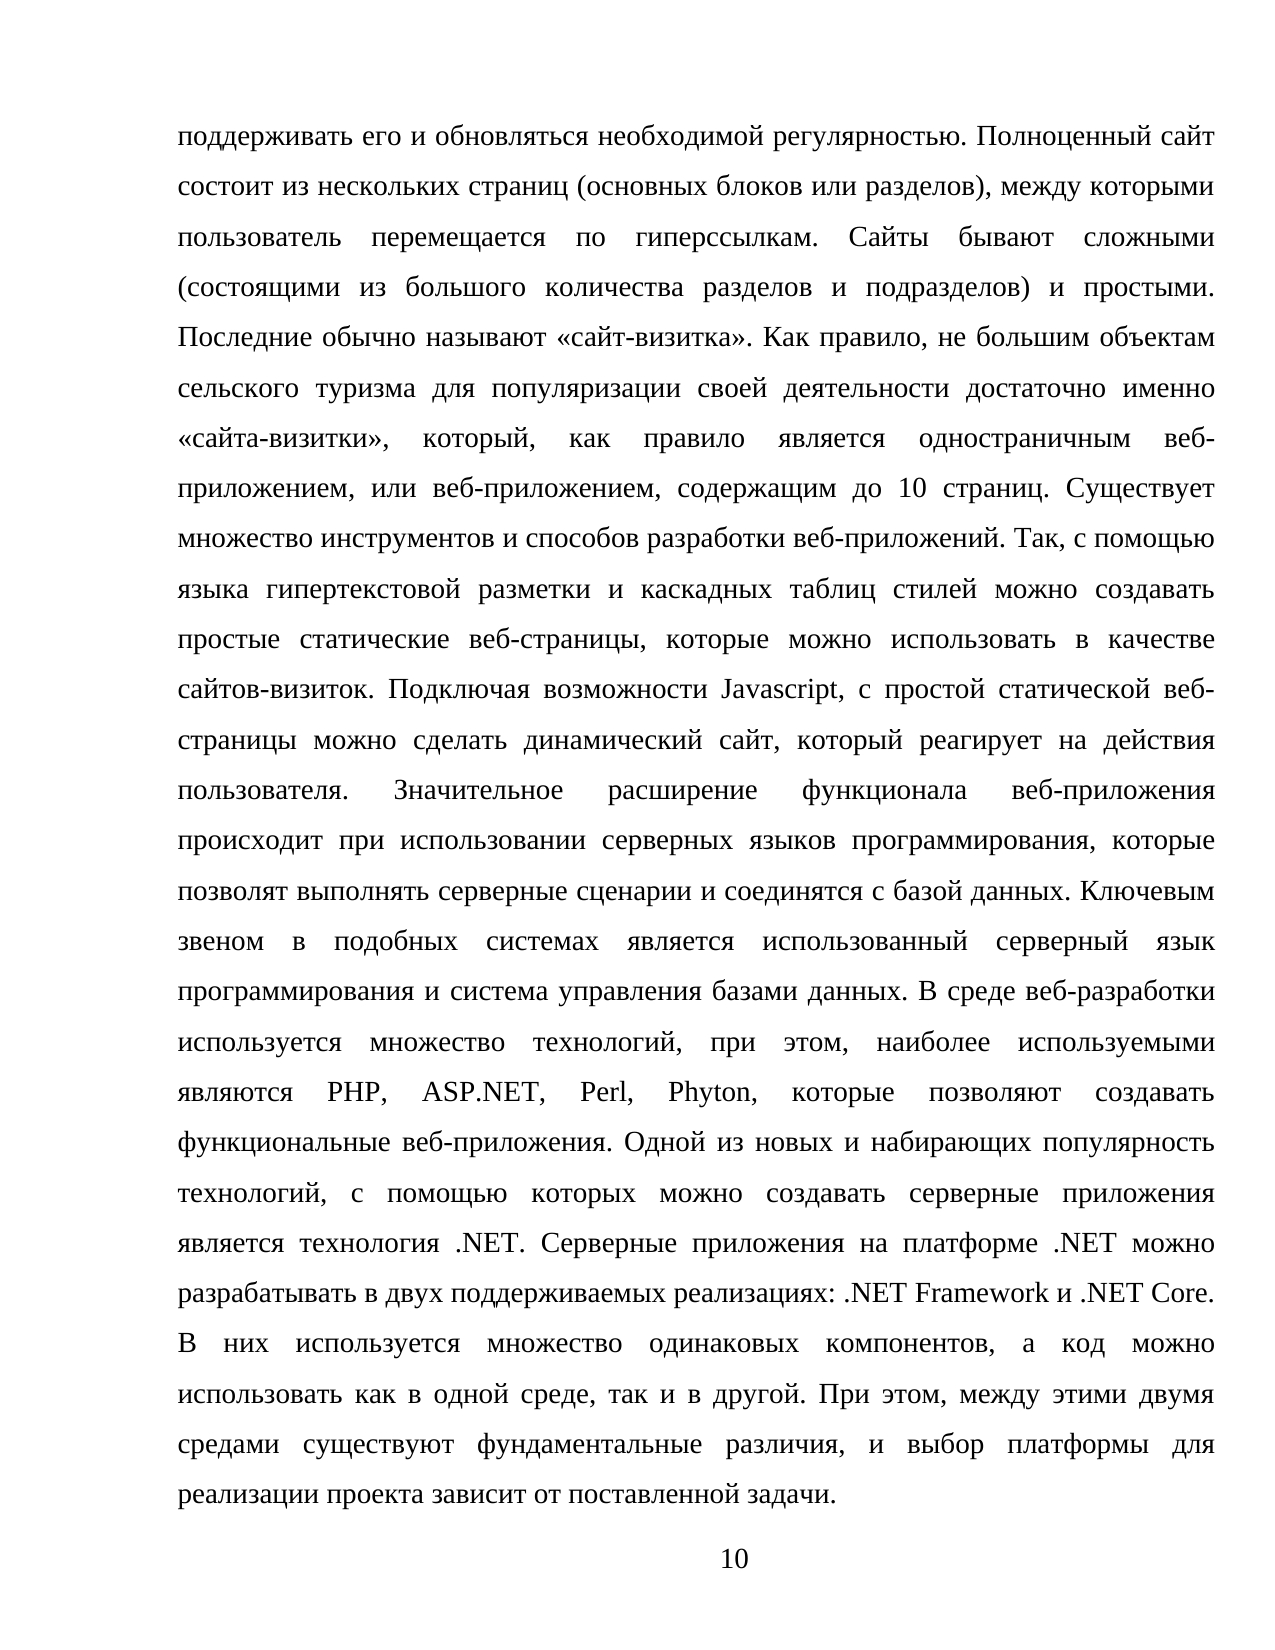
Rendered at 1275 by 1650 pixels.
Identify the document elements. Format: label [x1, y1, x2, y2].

text [177, 118, 1216, 1510]
